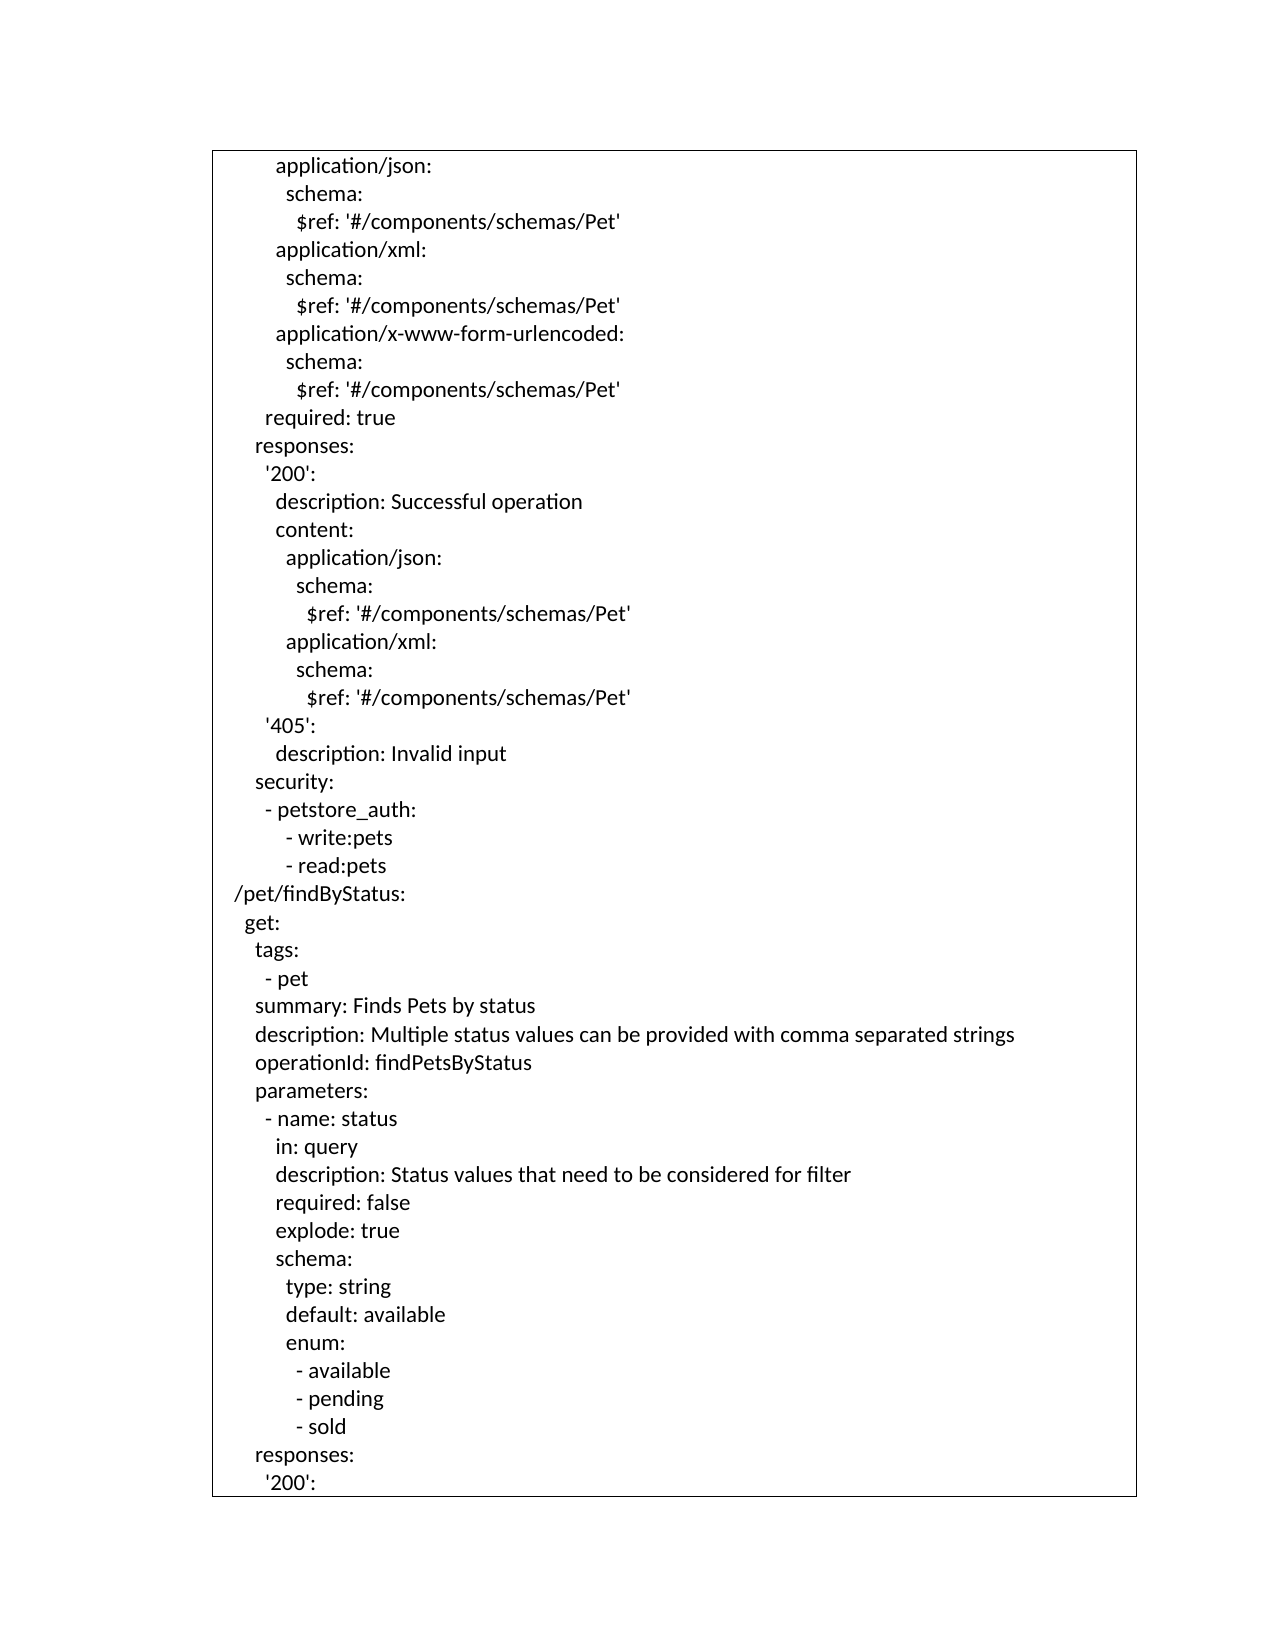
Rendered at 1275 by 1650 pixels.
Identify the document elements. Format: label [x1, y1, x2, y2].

table_header [213, 151, 1136, 1496]
